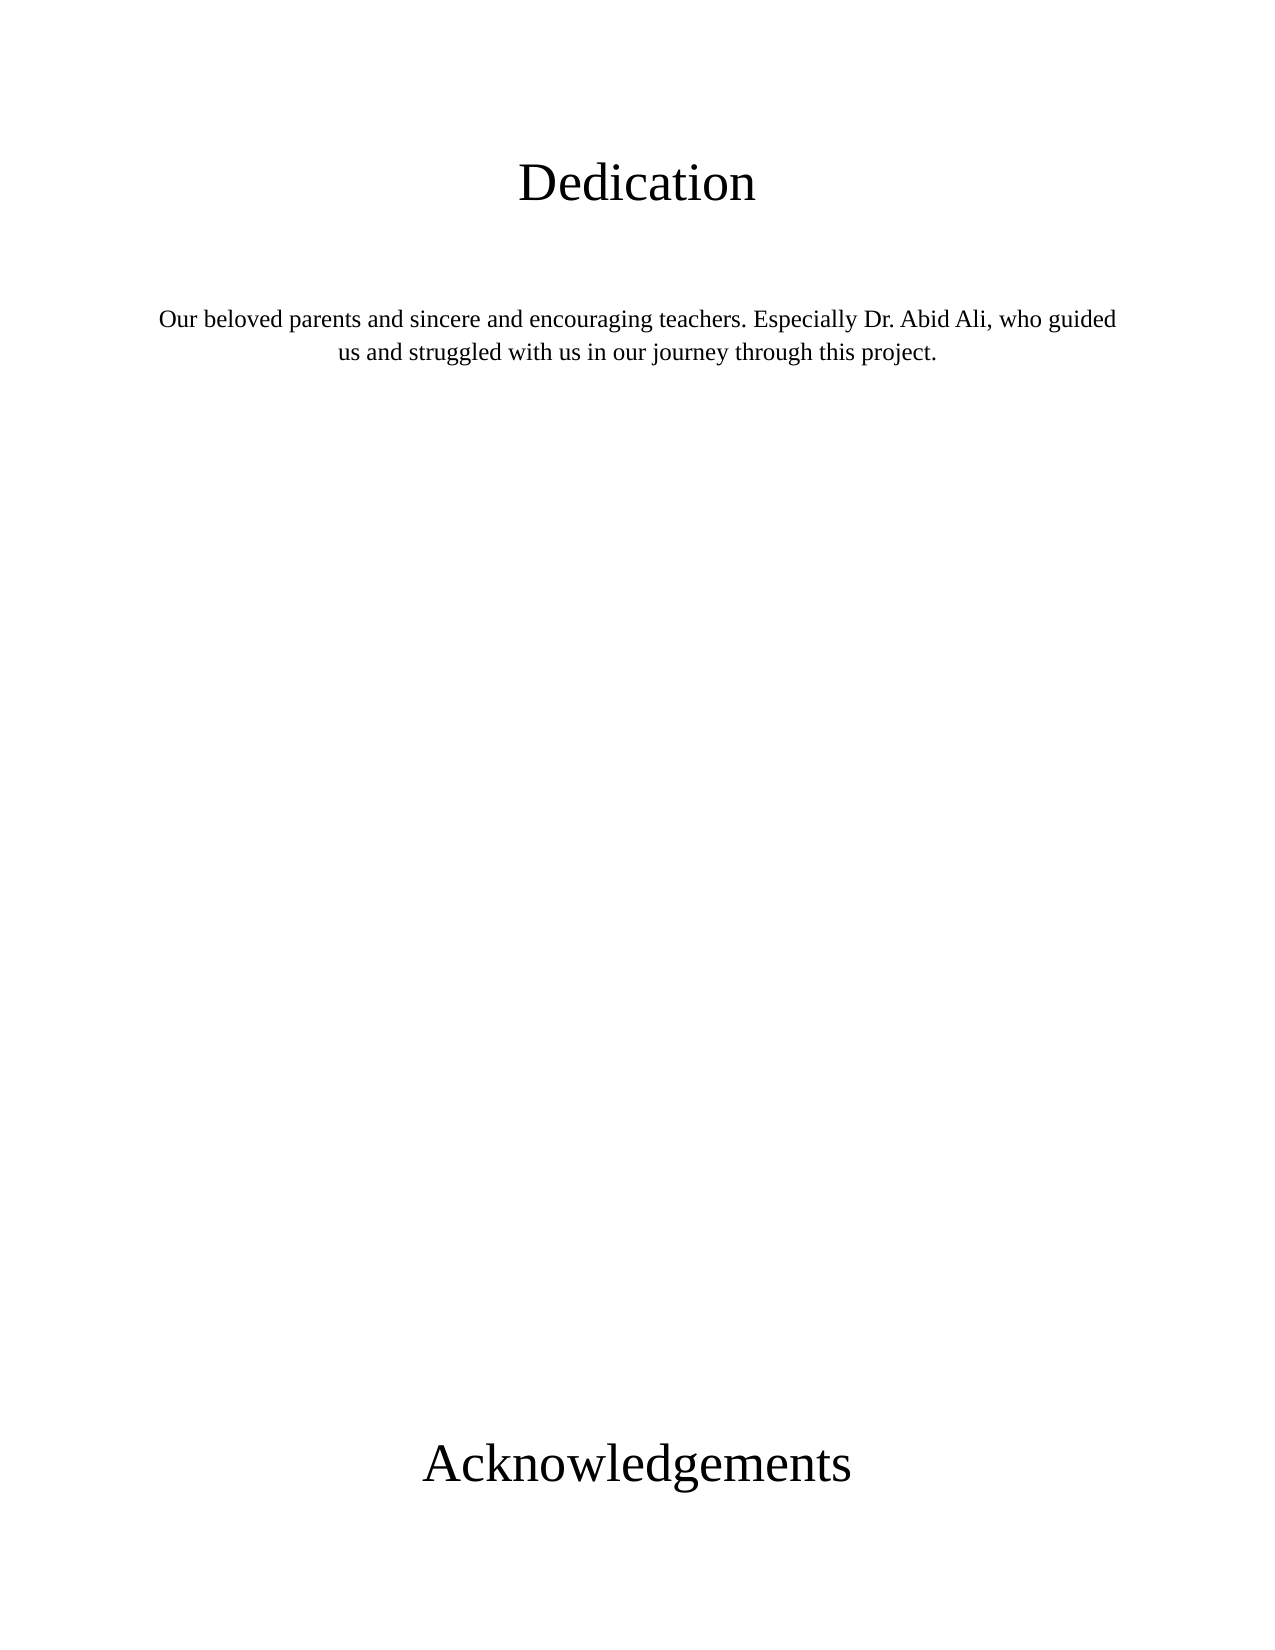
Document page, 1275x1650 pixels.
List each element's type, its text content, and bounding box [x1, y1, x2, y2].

text Acknowledgements [150, 1431, 1125, 1493]
text Our beloved parents and sincere and encouraging teachers. Especially Dr. Abid Ali, who guided us and struggled with us in our journey through this project. [150, 304, 1125, 366]
text Dedication [150, 150, 1125, 212]
